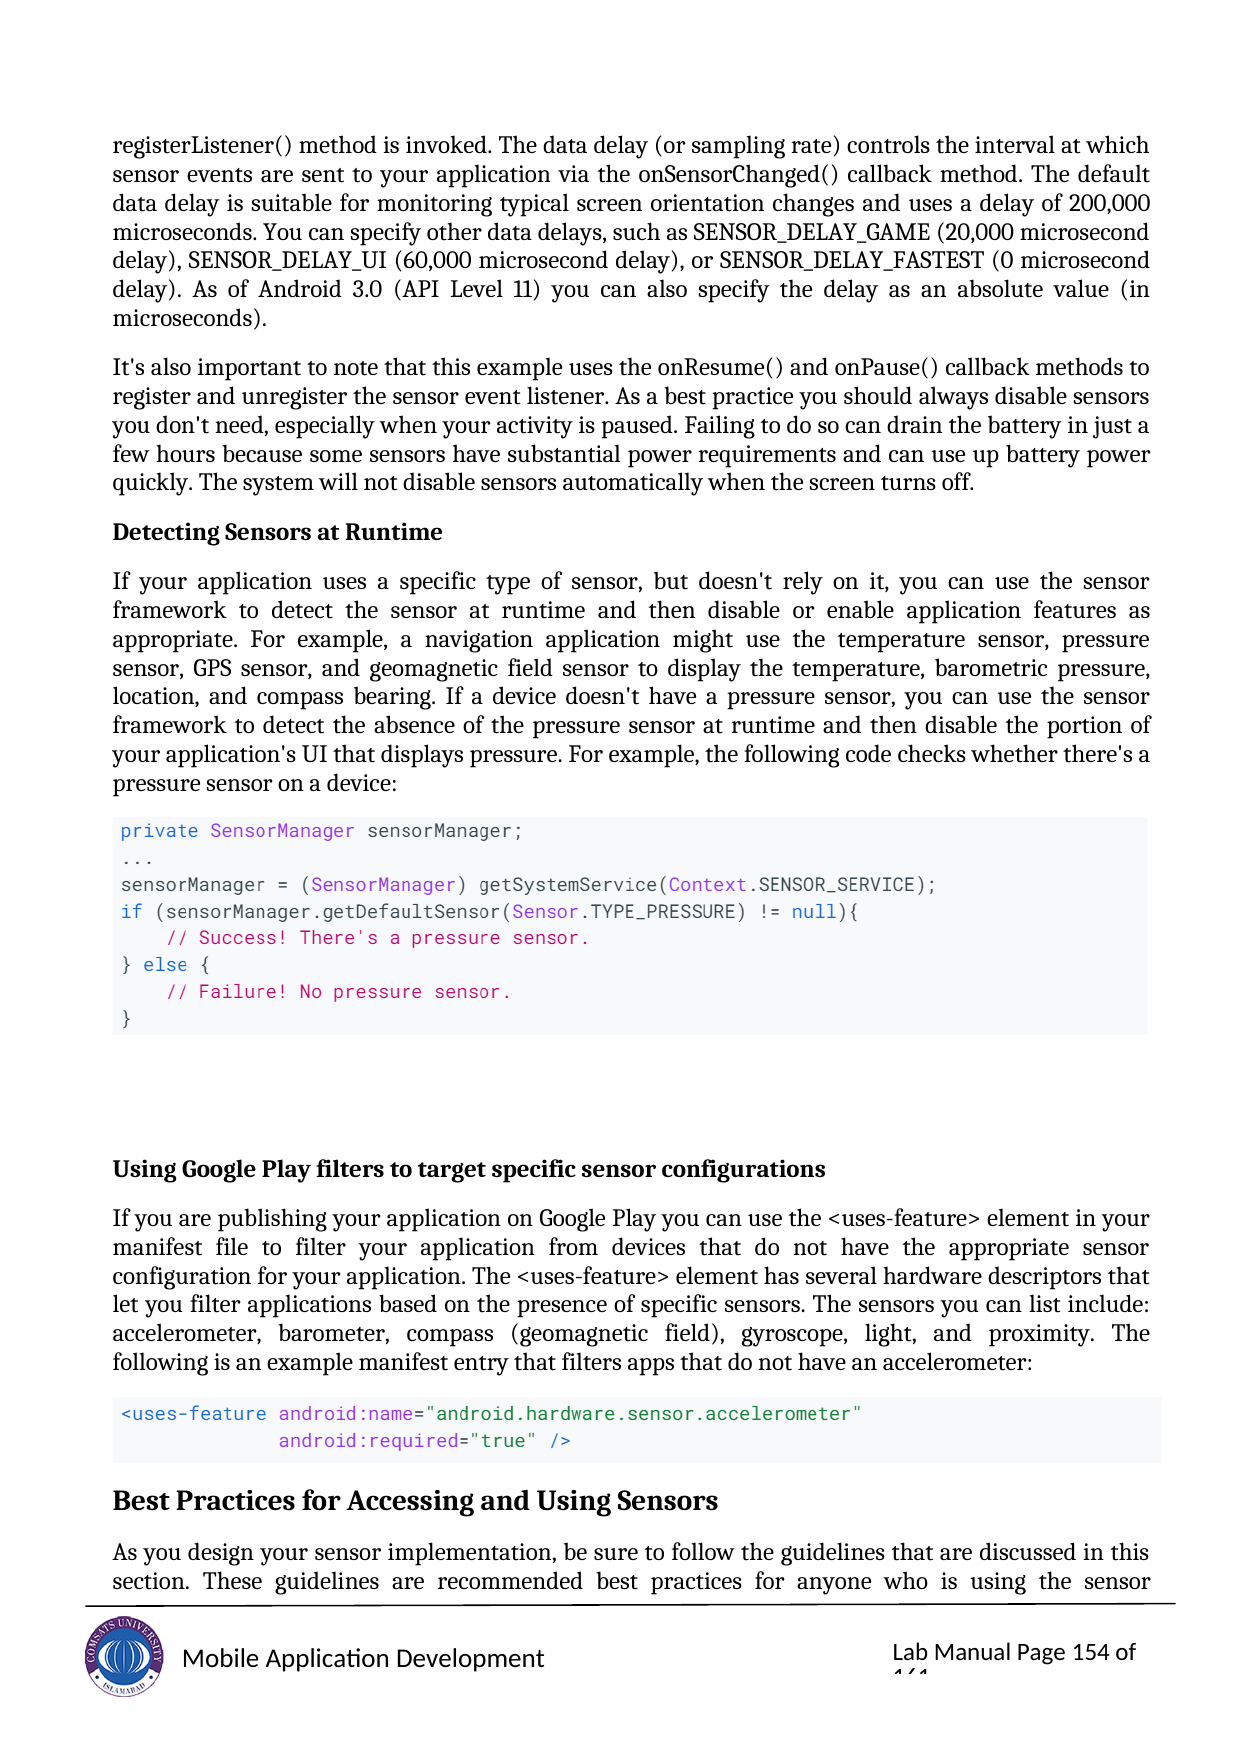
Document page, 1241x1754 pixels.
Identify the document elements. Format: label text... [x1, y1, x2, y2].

subtitle Using Google Play filters to target specific sensor configurations [112, 1154, 1240, 1183]
text If your application uses a specific type of sensor, but doesn't rely on it, you can use the sensor framework to detect the sensor at runtime and then disable or enable application features as appropriate. For example, a navigation application might use the temperature sensor, pressure sensor, GPS sensor, and geomagnetic field sensor to display the temperature, barometric pressure, location, and compass bearing. If a device doesn't have a pressure sensor, you can use the sensor framework to detect the absence of the pressure sensor at runtime and then disable the portion of your application's UI that displays pressure. For example, the following code checks whether there's a pressure sensor on a device: [112, 567, 1152, 797]
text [112, 1538, 1152, 1595]
subtitle Best Practices for Accessing and Using Sensors [112, 1484, 1240, 1517]
picture [112, 817, 1148, 1035]
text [112, 131, 1152, 332]
picture [85, 1616, 165, 1697]
text If you are publishing your application on Google Play you can use the <uses-feature> element in your manifest file to filter your application from devices that do not have the appropriate sensor configuration for your application. The <uses-feature> element has several hardware descriptors that let you filter applications based on the presence of specific sensors. The sensors you can list include: accelerometer, barometer, compass (geomagnetic field), gyroscope, light, and proximity. The following is an example manifest entry that filters apps that do not have an accelerometer: [112, 1204, 1152, 1377]
picture [112, 1397, 1162, 1463]
text It's also important to note that this example uses the onResume() and onPause() callback methods to register and unregister the sensor event listener. As a best practice you should always disable sensors you don't need, especially when your activity is paused. Failing to do so can drain the battery in just a few hours because some sensors have substantial power requirements and can use up battery power quickly. The system will not disable sensors automatically when the screen turns off. [112, 353, 1152, 497]
subtitle Detecting Sensors at Runtime [112, 518, 1240, 546]
